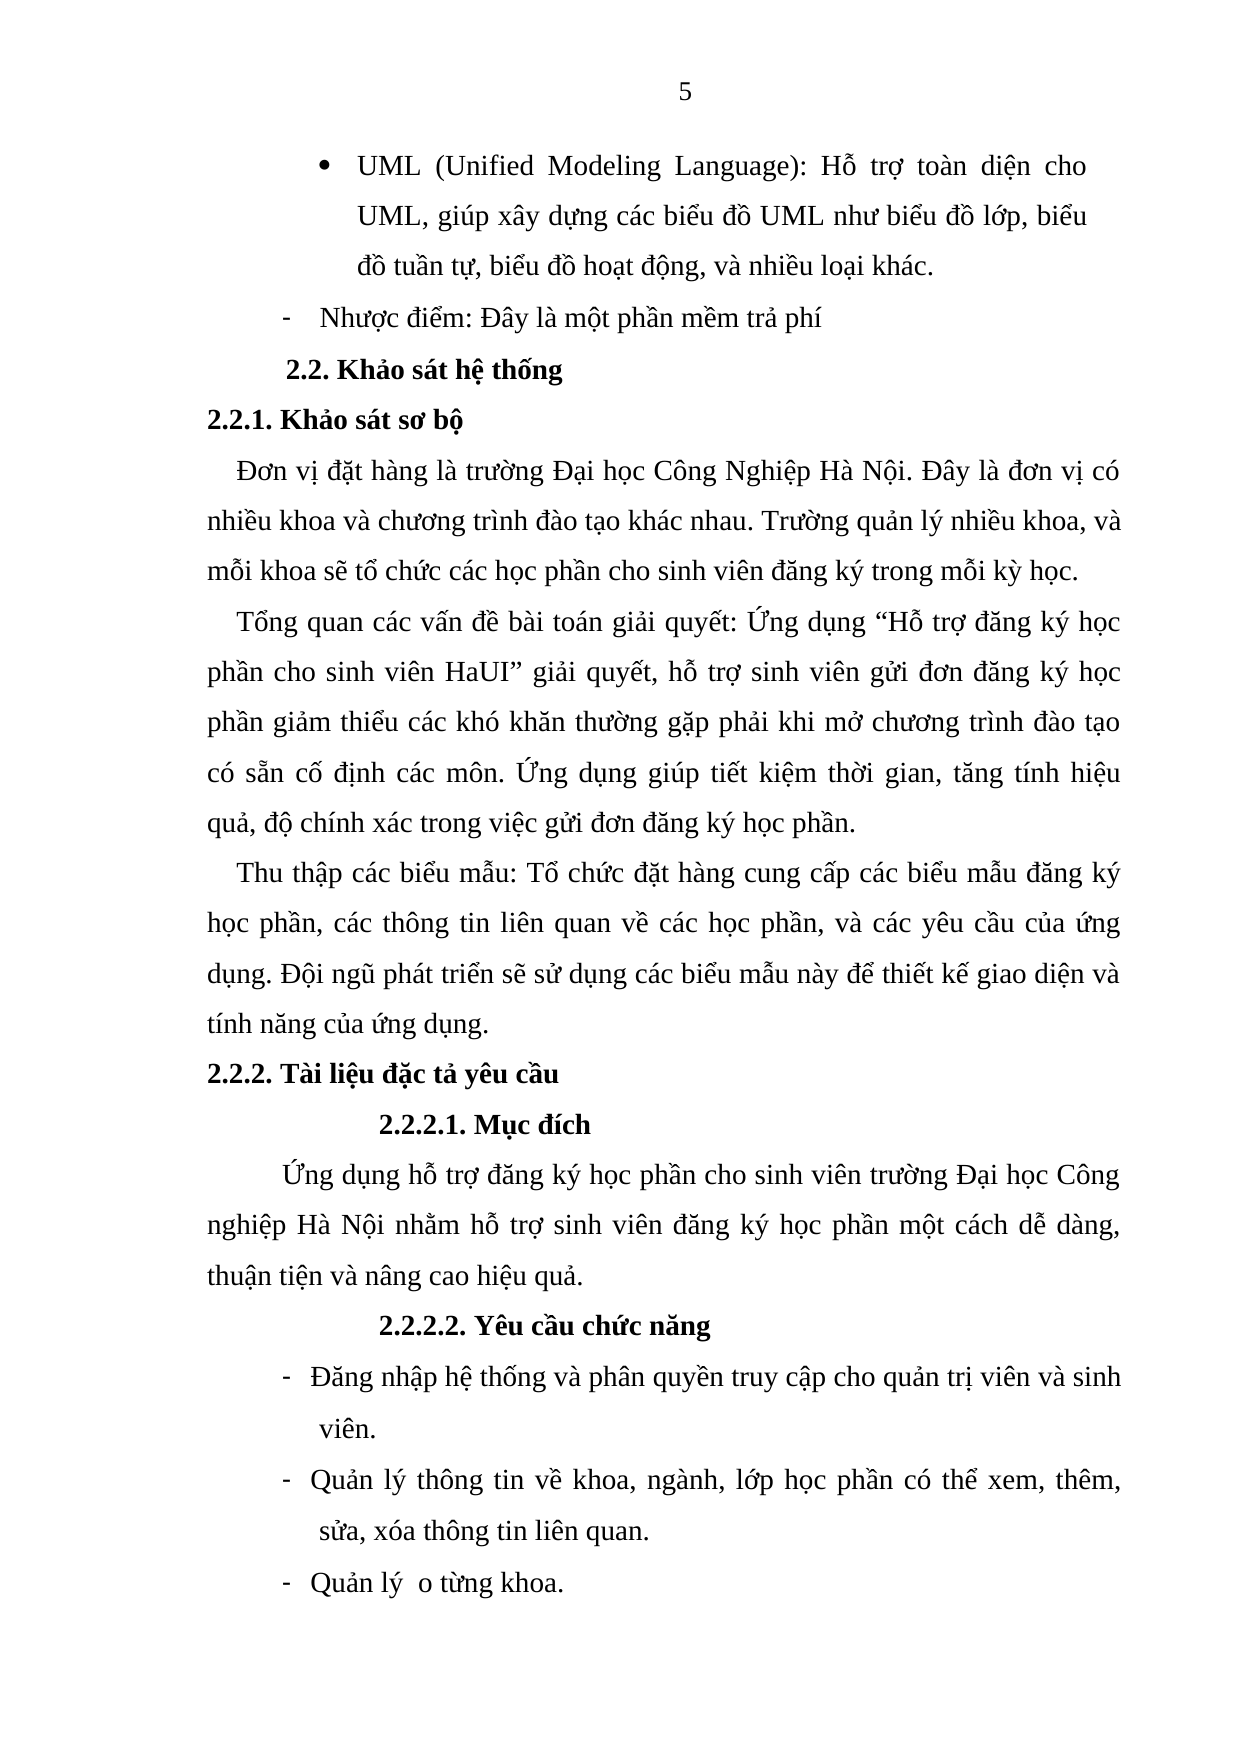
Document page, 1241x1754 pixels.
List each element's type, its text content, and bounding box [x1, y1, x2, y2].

list UML (Unified Modeling Language): Hỗ trợ toàn diện cho UML, giúp xây dựng các biểu đồ UML như biểu đồ lớp, biểu đồ tuần tự, biểu đồ hoạt động, và nhiều loại khác. [319, 148, 1088, 282]
list Quản lý o từng khoa. [282, 1564, 1122, 1599]
list Nhược điểm: Đây là một phần mềm trả phí [282, 299, 1088, 334]
subtitle Khảo sát sơ bộ [207, 402, 1122, 436]
text Đơn vị đặt hàng là trường Đại học Công Nghiệp Hà Nội. Đây là đơn vị có nhiều khoa và chương trình đào tạo khác nhau. Trường quản lý nhiều khoa, và mỗi khoa sẽ tổ chức các học phần cho sinh viên đăng ký trong mỗi kỳ học. [207, 453, 1122, 587]
list Đăng nhập hệ thống và phân quyền truy cập cho quản trị viên và sinh viên. [282, 1358, 1122, 1444]
text Thu thập các biểu mẫu: Tổ chức đặt hàng cung cấp các biểu mẫu đăng ký học phần, các thông tin liên quan về các học phần, và các yêu cầu của ứng dụng. Đội ngũ phát triển sẽ sử dụng các biểu mẫu này để thiết kế giao diện và tính năng của ứng dụng. [207, 855, 1122, 1040]
list Quản lý thông tin về khoa, ngành, lớp học phần có thể xem, thêm, sửa, xóa thông tin liên quan. [282, 1461, 1122, 1547]
text Tổng quan các vấn đề bài toán giải quyết: Ứng dụng “Hỗ trợ đăng ký học phần cho sinh viên HaUI” giải quyết, hỗ trợ sinh viên gửi đơn đăng ký học phần giảm thiểu các khó khăn thường gặp phải khi mở chương trình đào tạo có sẵn cố định các môn. Ứng dụng giúp tiết kiệm thời gian, tăng tính hiệu quả, độ chính xác trong việc gửi đơn đăng ký học phần. [207, 604, 1122, 838]
text Ứng dụng hỗ trợ đăng ký học phần cho sinh viên trường Đại học Công nghiệp Hà Nội nhằm hỗ trợ sinh viên đăng ký học phần một cách dễ dàng, thuận tiện và nâng cao hiệu quả. [207, 1157, 1122, 1291]
subtitle Khảo sát hệ thống [244, 352, 1122, 386]
subtitle Tài liệu đặc tả yêu cầu [207, 1057, 1122, 1090]
subtitle Yêu cầu chức năng [337, 1308, 1122, 1342]
subtitle Mục đích [337, 1107, 1122, 1140]
